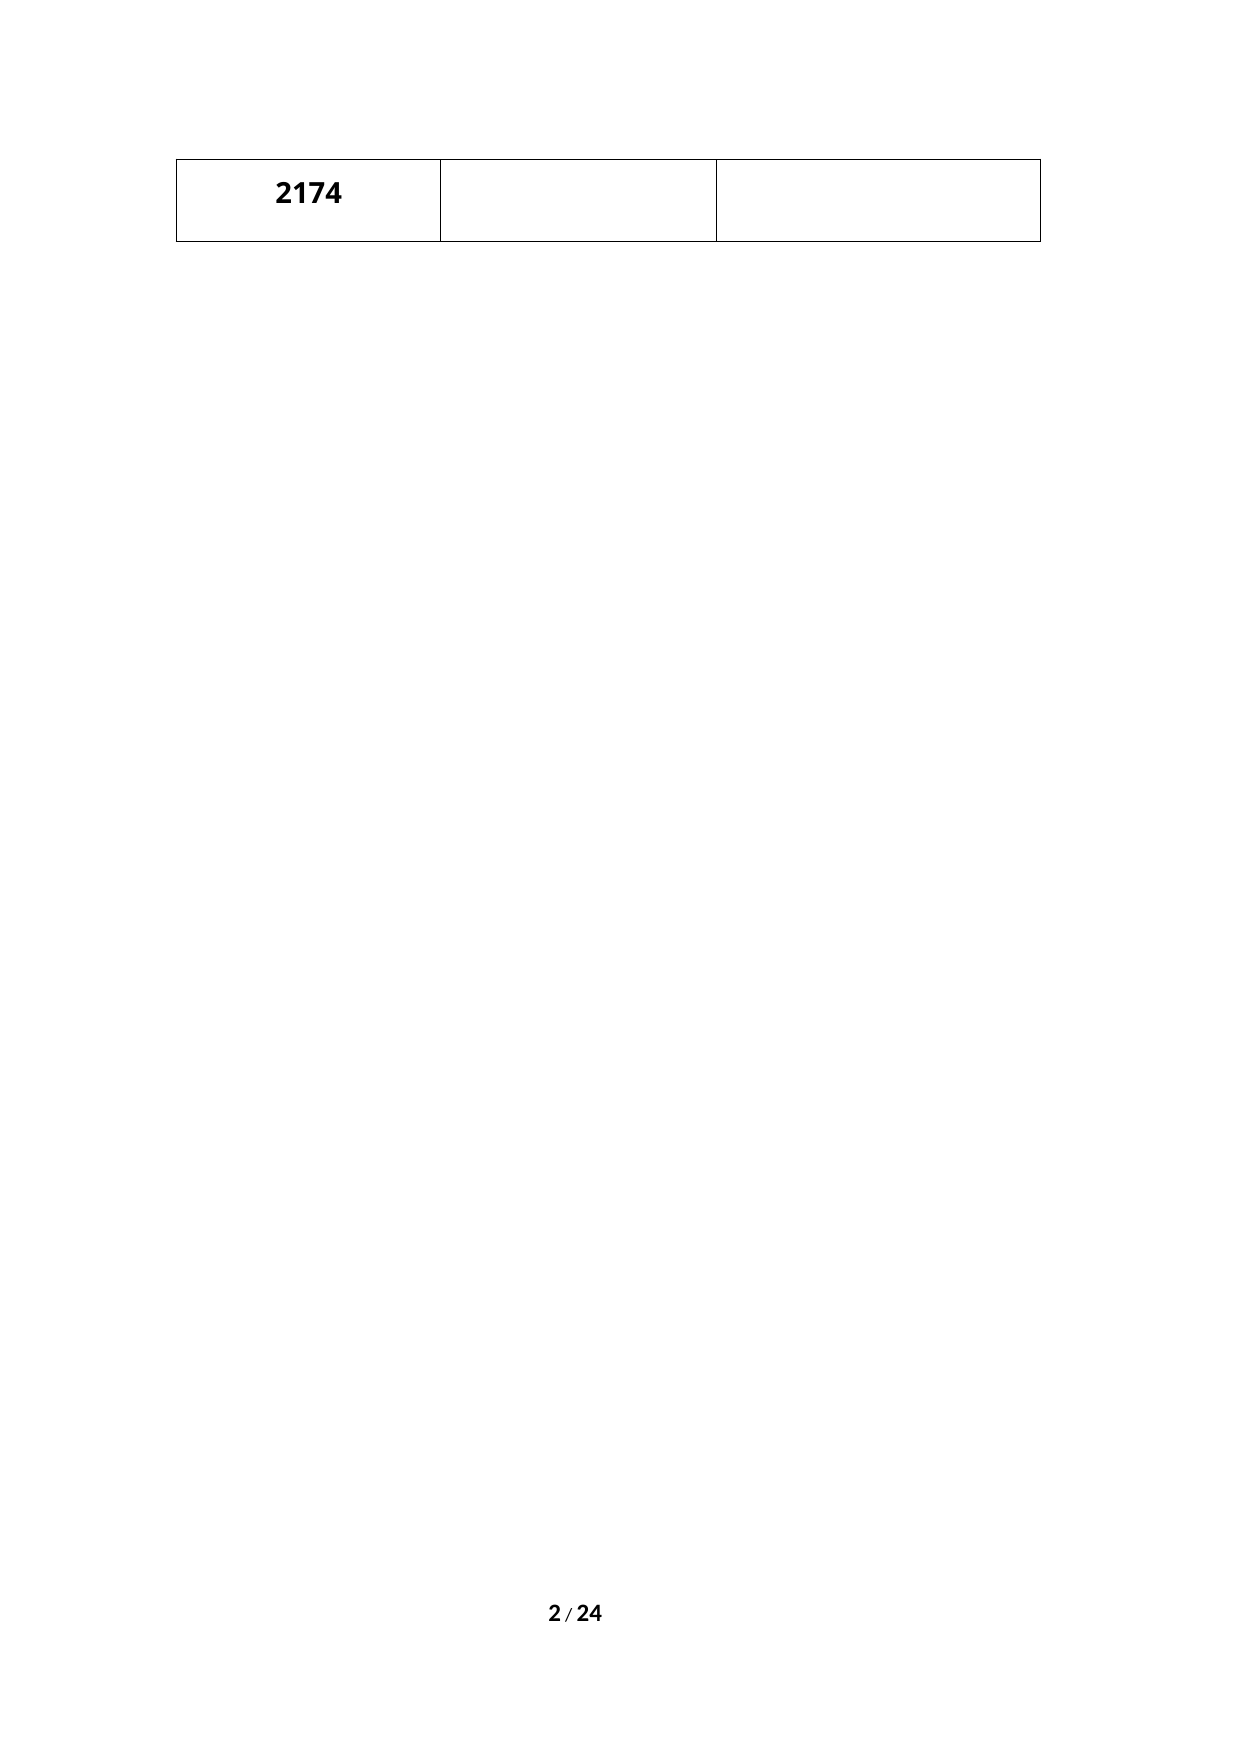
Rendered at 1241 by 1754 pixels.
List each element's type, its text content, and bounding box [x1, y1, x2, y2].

table_cell 2174 [177, 160, 440, 241]
table_cell [717, 160, 1040, 241]
table_cell [441, 160, 716, 241]
